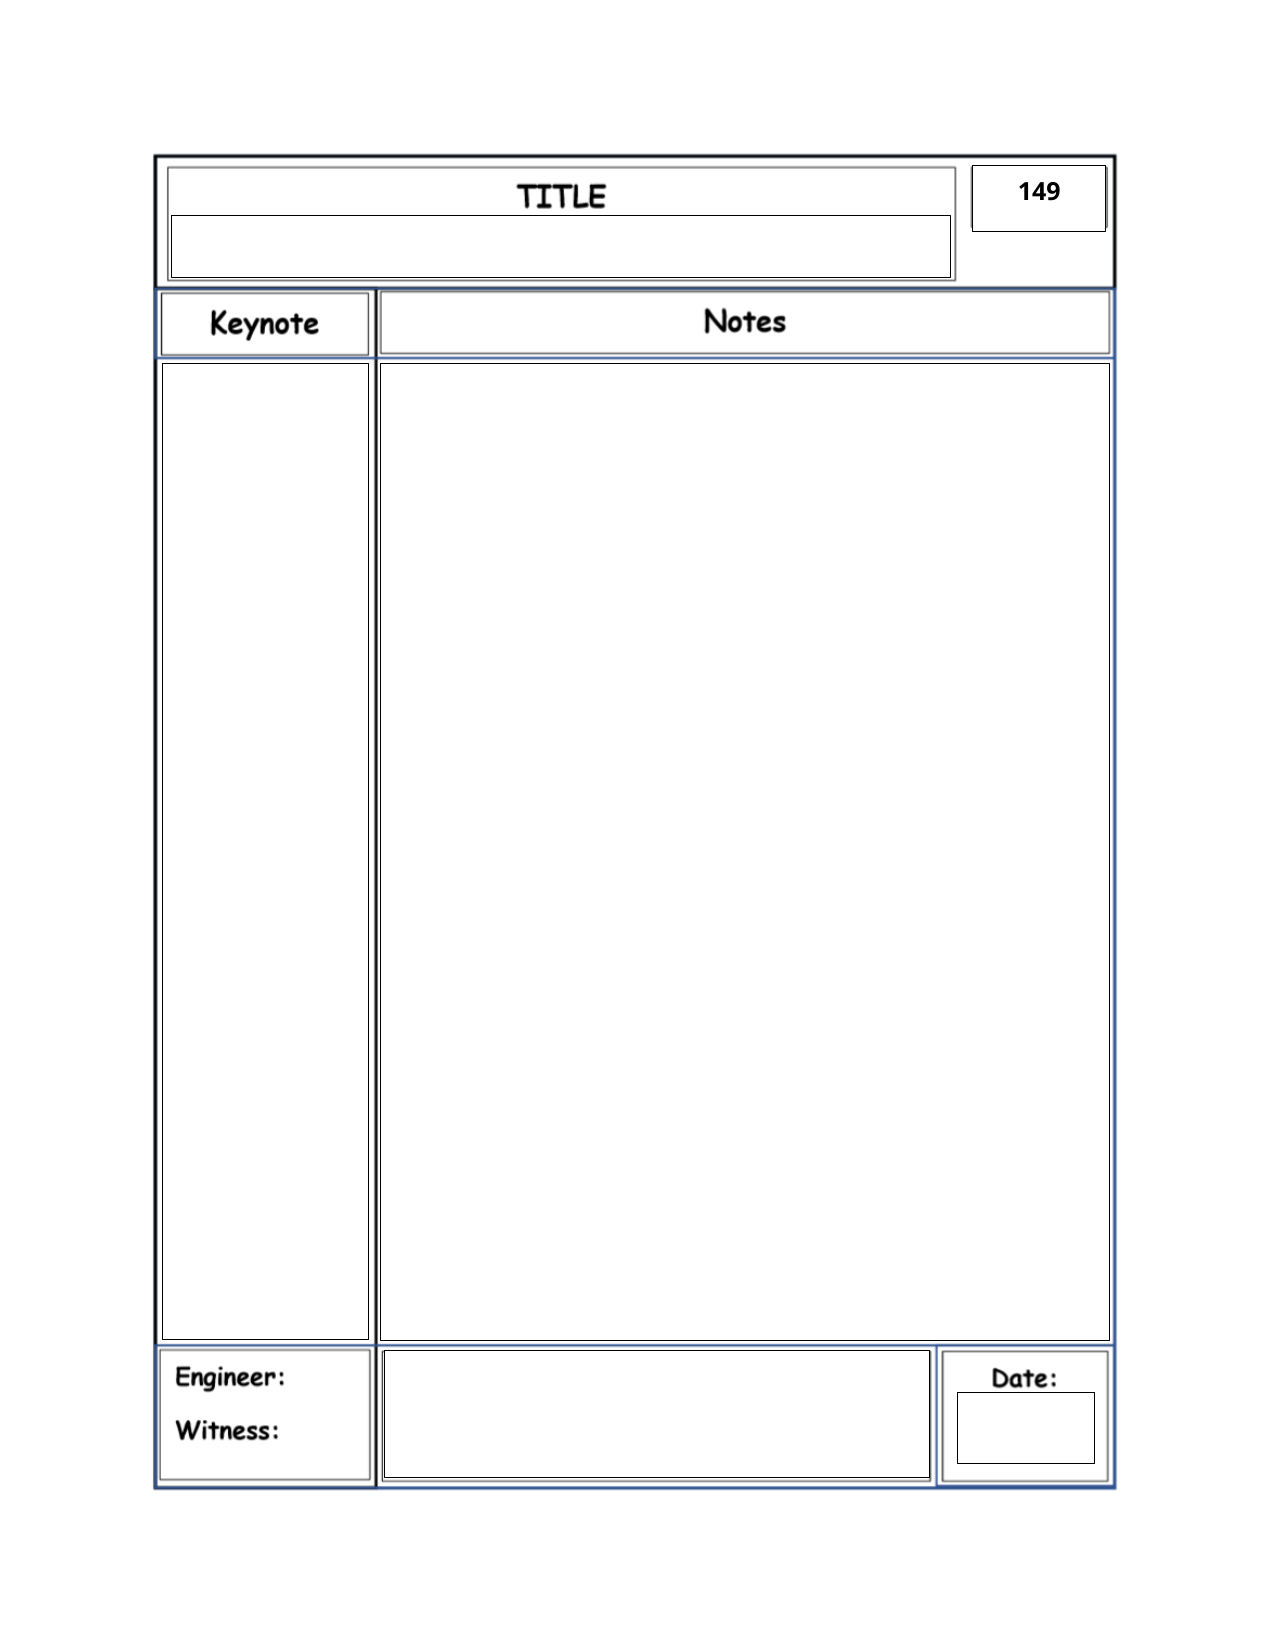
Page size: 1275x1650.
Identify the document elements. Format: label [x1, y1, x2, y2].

picture [150, 150, 1133, 1501]
